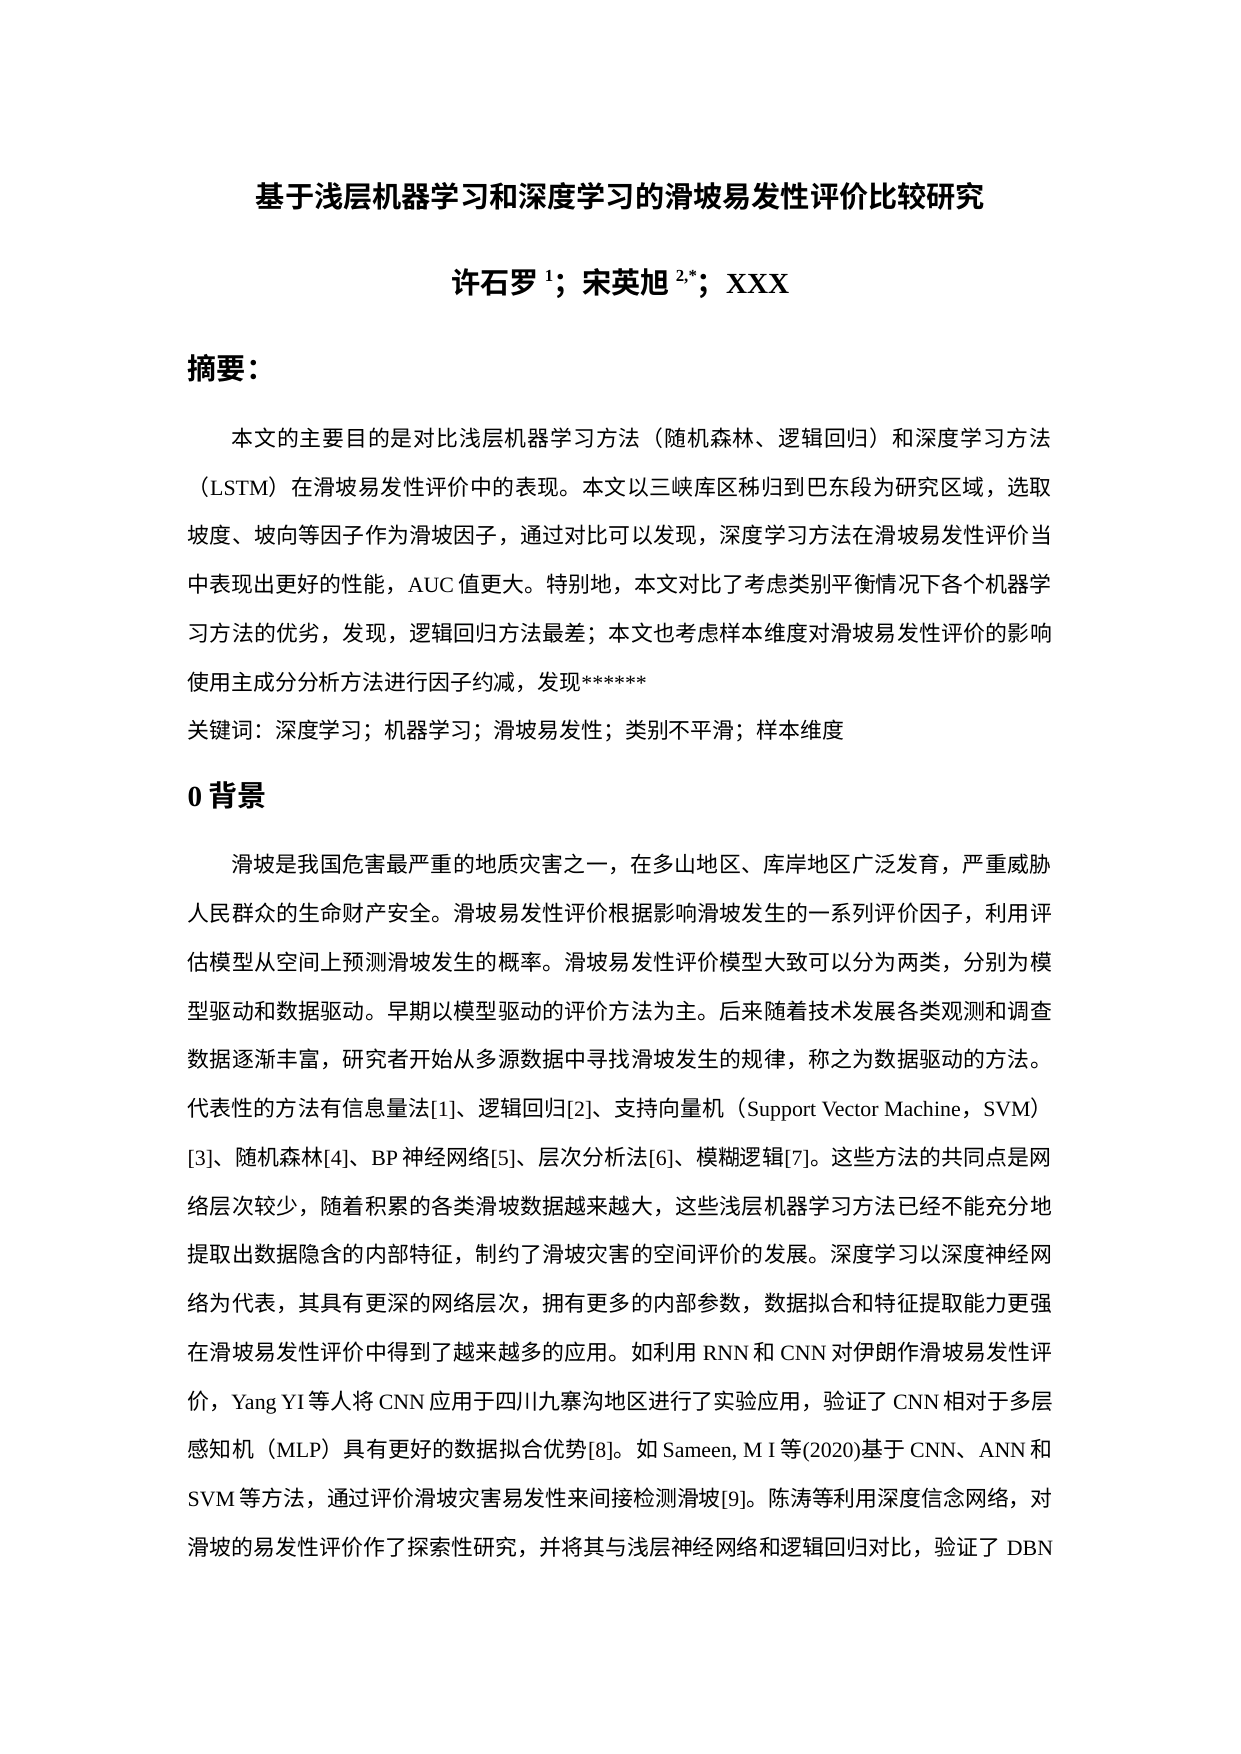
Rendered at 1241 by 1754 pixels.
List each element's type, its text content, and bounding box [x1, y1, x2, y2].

text 基于浅层机器学习和深度学习的滑坡易发性评价比较研究 [187, 162, 1053, 227]
text 本文的主要目的是对比浅层机器学习方法（随机森林、逻辑回归）和深度学习方法（LSTM）在滑坡易发性评价中的表现。本文以三峡库区秭归到巴东段为研究区域，选取坡度、坡向等因子作为滑坡因子，通过对比可以发现，深度学习方法在滑坡易发性评价当中表现出更好的性能，AUC值更大。特别地，本文对比了考虑类别平衡情况下各个机器学习方法的优劣，发现，逻辑回归方法最差；本文也考虑样本维度对滑坡易发性评价的影响，使用主成分分析方法进行因子约减，发现****** [187, 420, 1053, 697]
subtitle 0背景 [187, 761, 1053, 826]
text 许石罗1；宋英旭2,*；XXX [187, 248, 1053, 313]
text 关键词：深度学习；机器学习；滑坡易发性；类别不平滑；样本维度 [187, 712, 1053, 745]
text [187, 847, 1053, 1562]
text 摘要： [187, 334, 1053, 399]
